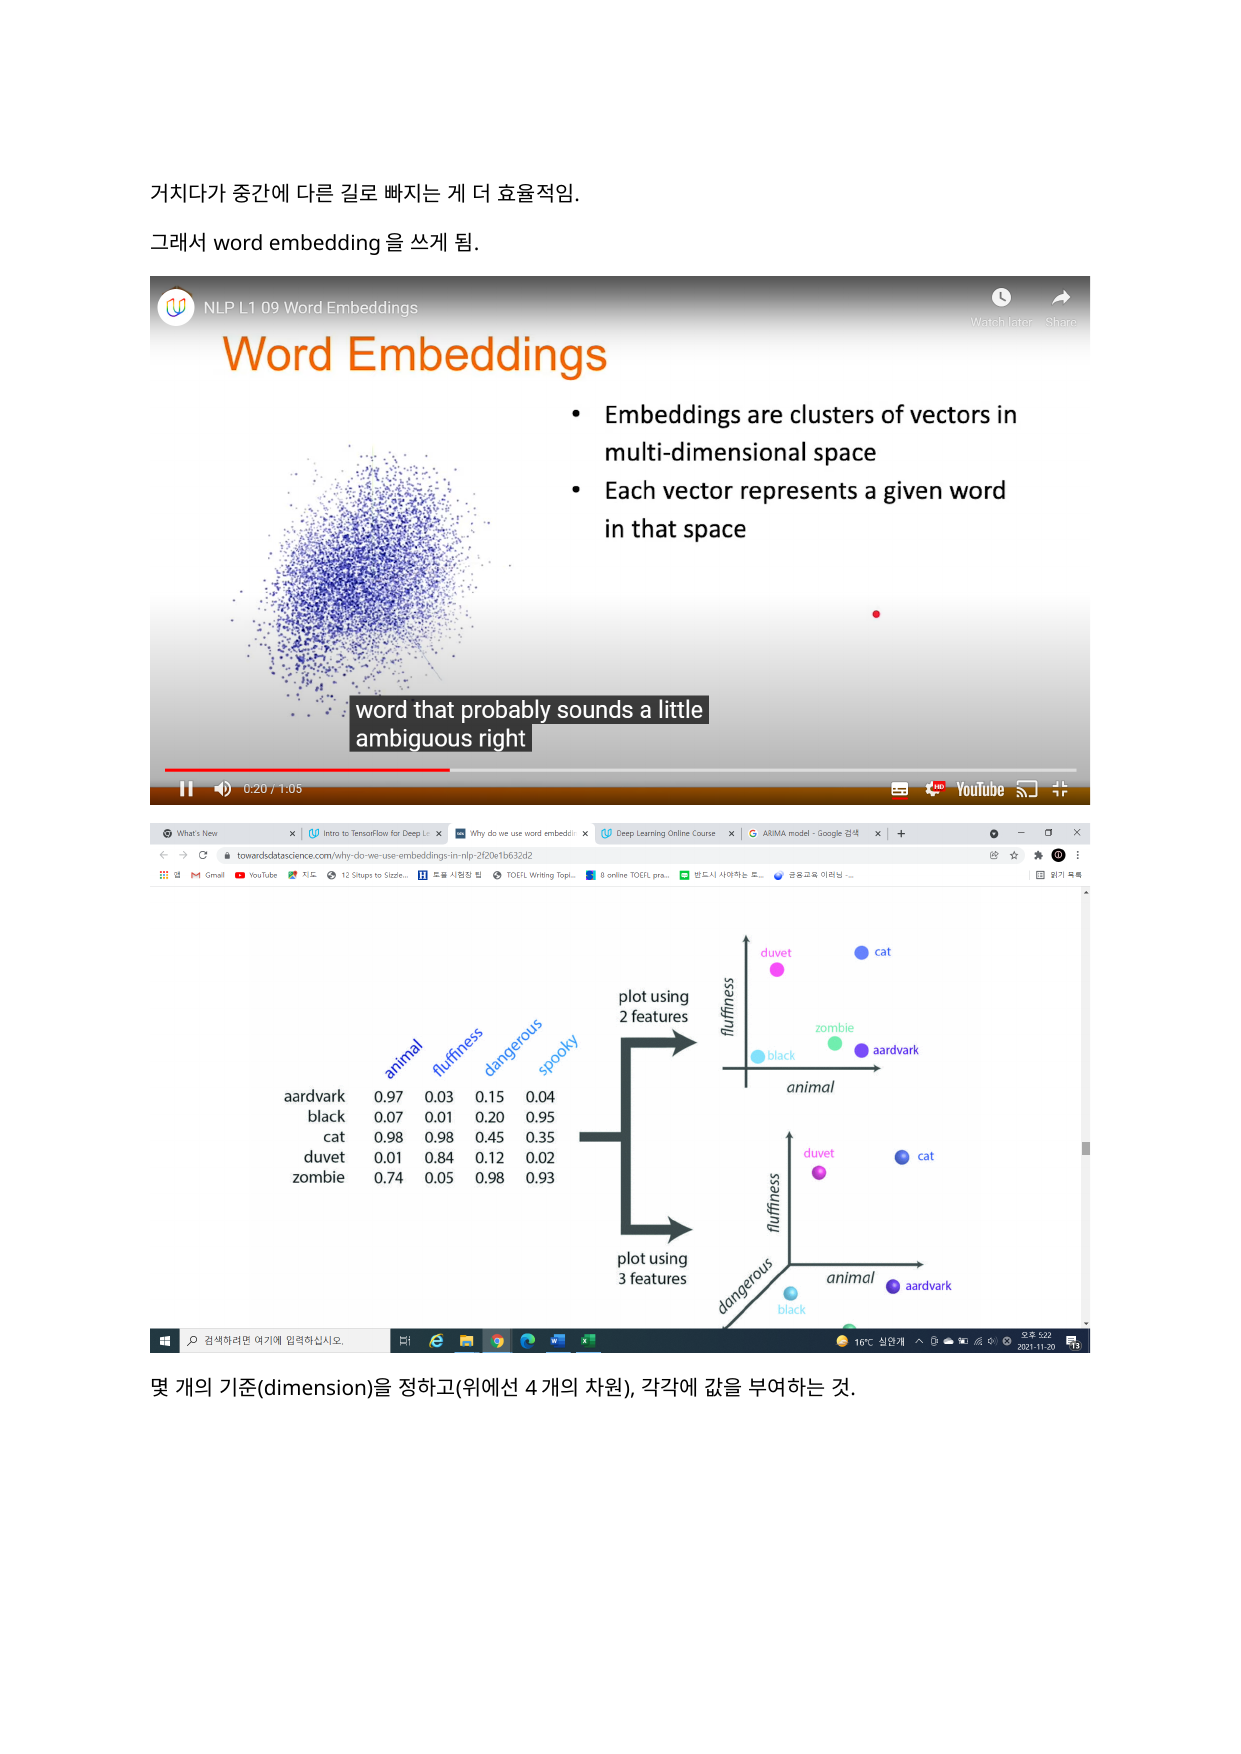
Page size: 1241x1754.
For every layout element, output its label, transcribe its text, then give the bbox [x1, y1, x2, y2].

text 몇 개의 기준(dimension)을 정하고(위에선 4개의 차원), 각각에 값을 부여하는 것. [150, 1371, 1090, 1402]
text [150, 177, 1090, 207]
picture [150, 823, 1091, 1353]
picture [150, 276, 1091, 805]
text 그래서 word embedding을 쓰게 됨. [150, 227, 1090, 257]
